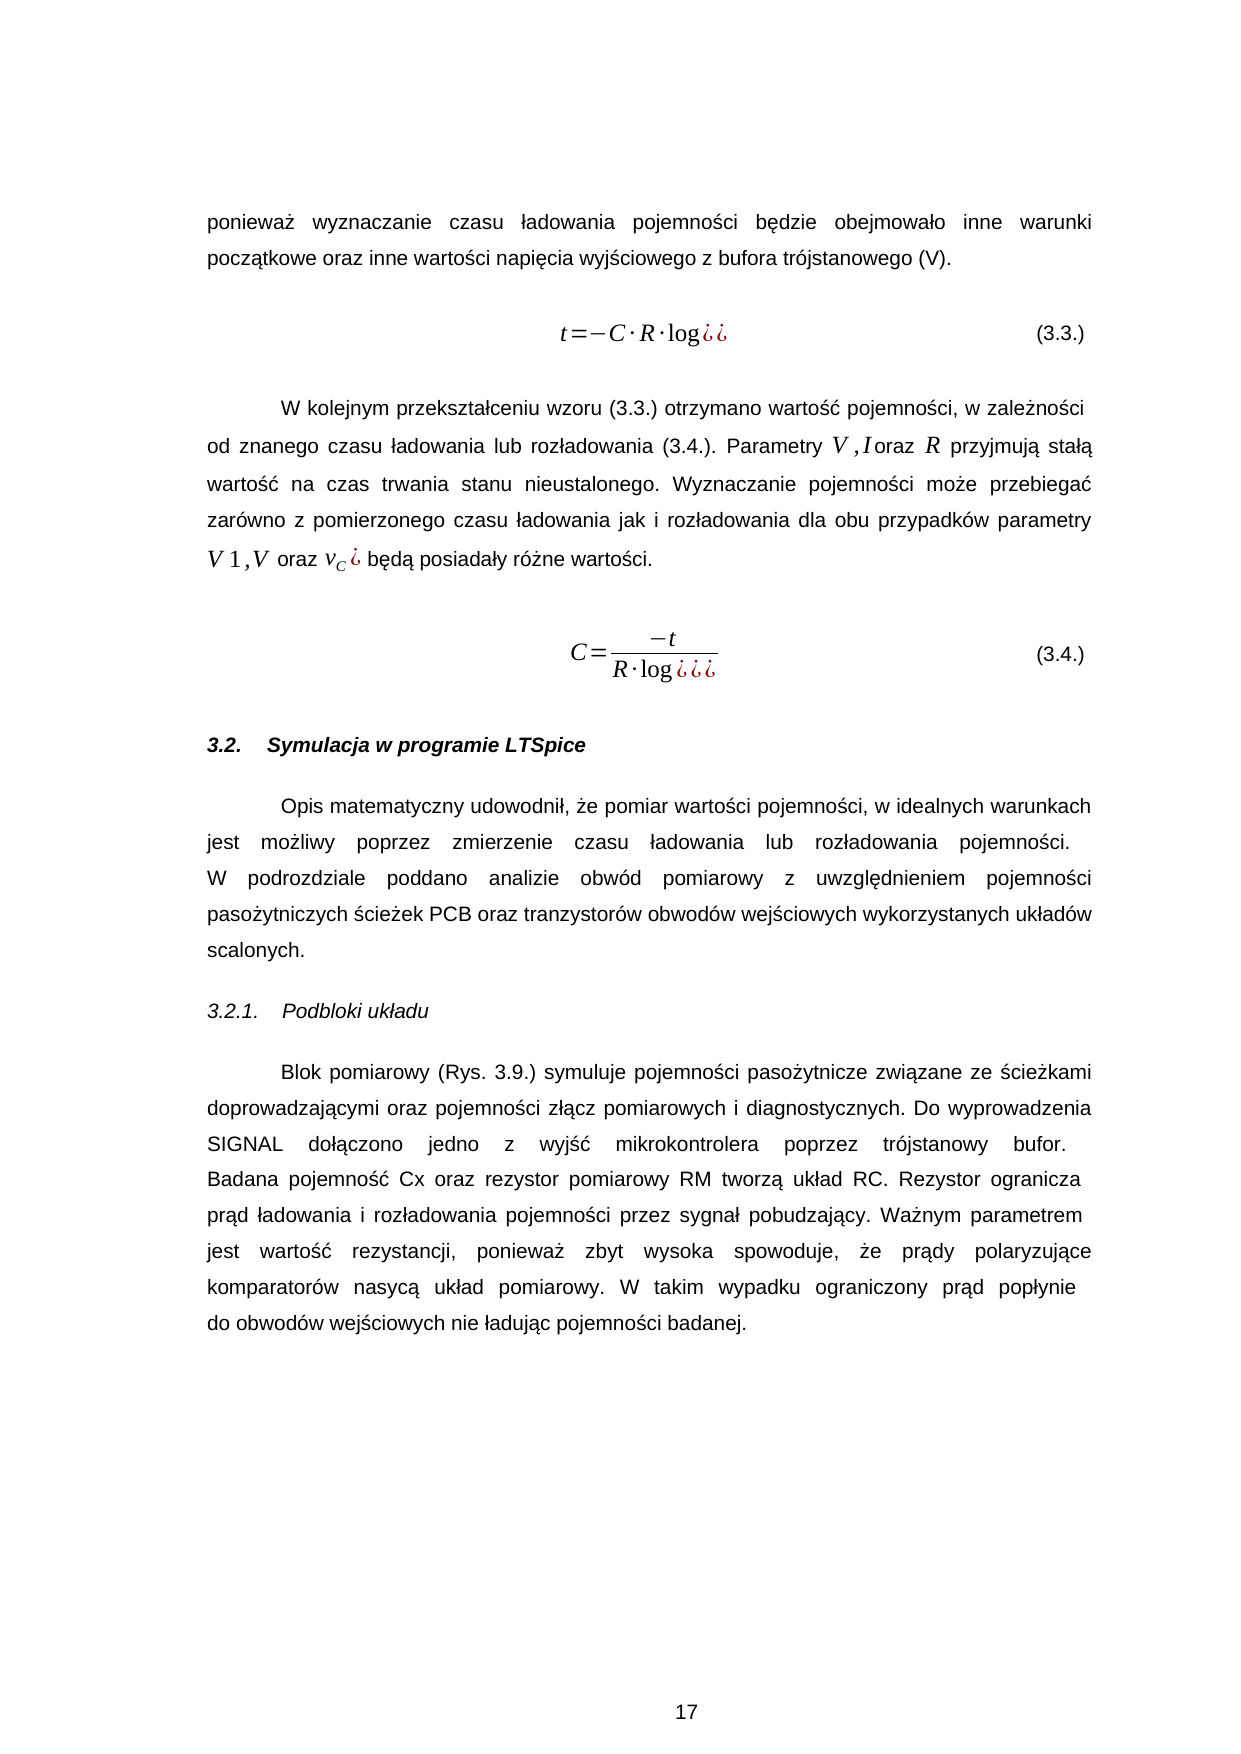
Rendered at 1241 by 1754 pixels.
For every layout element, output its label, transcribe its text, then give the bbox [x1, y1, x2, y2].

table_header [196, 294, 1019, 371]
text Opis matematyczny udowodnił, że pomiar wartości pojemności, w idealnych warunkach jest możliwy poprzez zmierzenie czasu ładowania lub rozładowania pojemności. W podrozdziale poddano analizie obwód pomiarowy z uwzględnieniem pojemności pasożytniczych ścieżek PCB oraz tranzystorów obwodów wejściowych wykorzystanych układów scalonych. [207, 794, 1092, 962]
subtitle Podbloki układu [207, 998, 1092, 1022]
text W kolejnym przekształceniu wzoru (3.3.) otrzymano wartość pojemności, w zależności od znanego czasu ładowania lub rozładowania (3.4.). Parametry oraz przyjmują stałą wartość na czas trwania stanu nieustalonego. Wyznaczanie pojemności może przebiegać zarówno z pomierzonego czasu ładowania jak i rozładowania dla obu przypadków parametry oraz będą posiadały różne wartości. [207, 396, 1092, 575]
table_header (3.4.) [1019, 600, 1096, 708]
table_header [196, 600, 1019, 708]
table_header (3.3.) [1019, 294, 1096, 371]
subtitle Symulacja w programie LTSpice [207, 733, 1092, 757]
